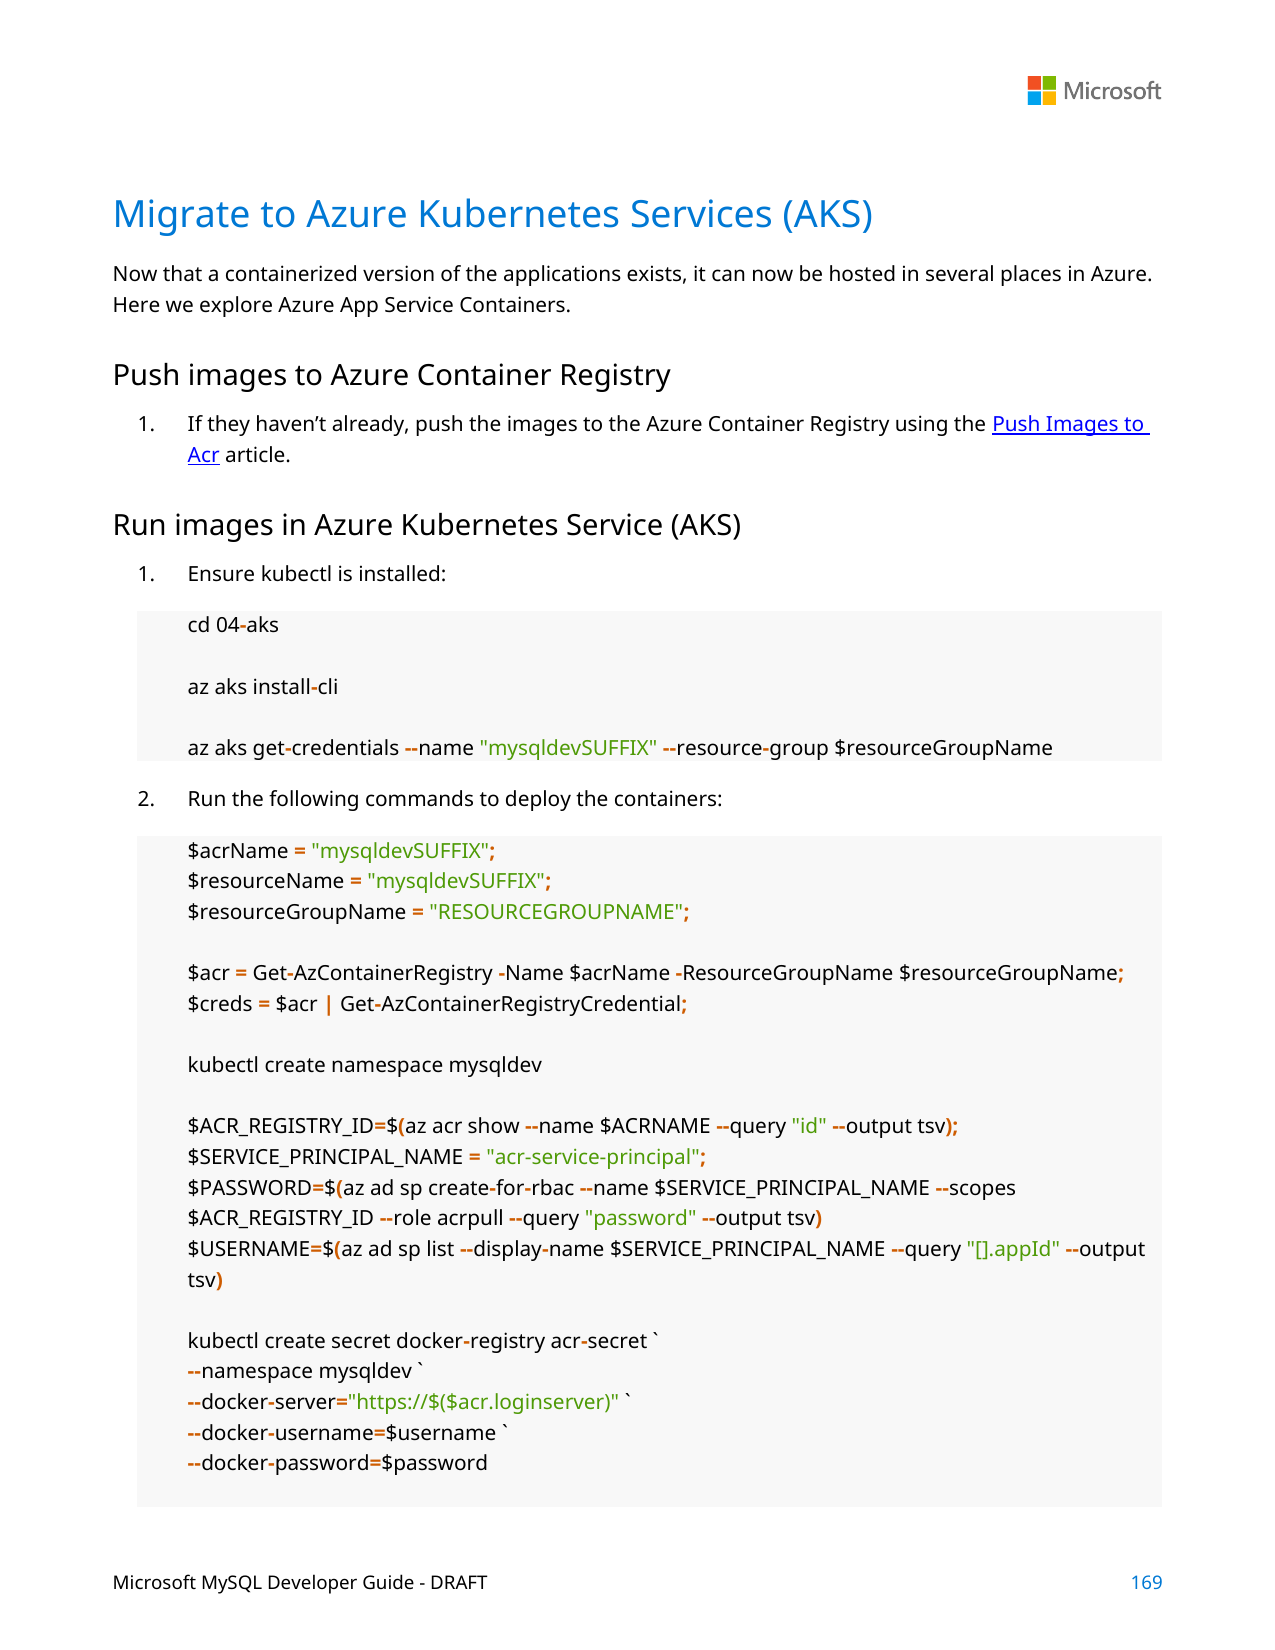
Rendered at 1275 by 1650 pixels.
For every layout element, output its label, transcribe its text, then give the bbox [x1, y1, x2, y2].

picture [1026, 75, 1163, 107]
subtitle Migrate to Azure Kubernetes Services (AKS) [112, 187, 1162, 238]
subtitle Run images in Azure Kubernetes Service (AKS) [112, 504, 1162, 543]
list Ensure kubectl is installed: [137, 559, 1162, 587]
text Now that a containerized version of the applications exists, it can now be hosted in several places in Azure. Here we explore Azure App Service Containers. [112, 259, 1162, 318]
subtitle Push images to Azure Container Registry [112, 354, 1162, 393]
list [137, 836, 1162, 1507]
list If they haven’t already, push the images to the Azure Container Registry using the Push Images to Acr article. [137, 409, 1162, 468]
list Run the following commands to deploy the containers: [137, 784, 1162, 813]
list cd 04-aks az aks install-cli az aks get-credentials --name "mysqldevSUFFIX" --resource-group $resourceGroupName [137, 611, 1162, 761]
